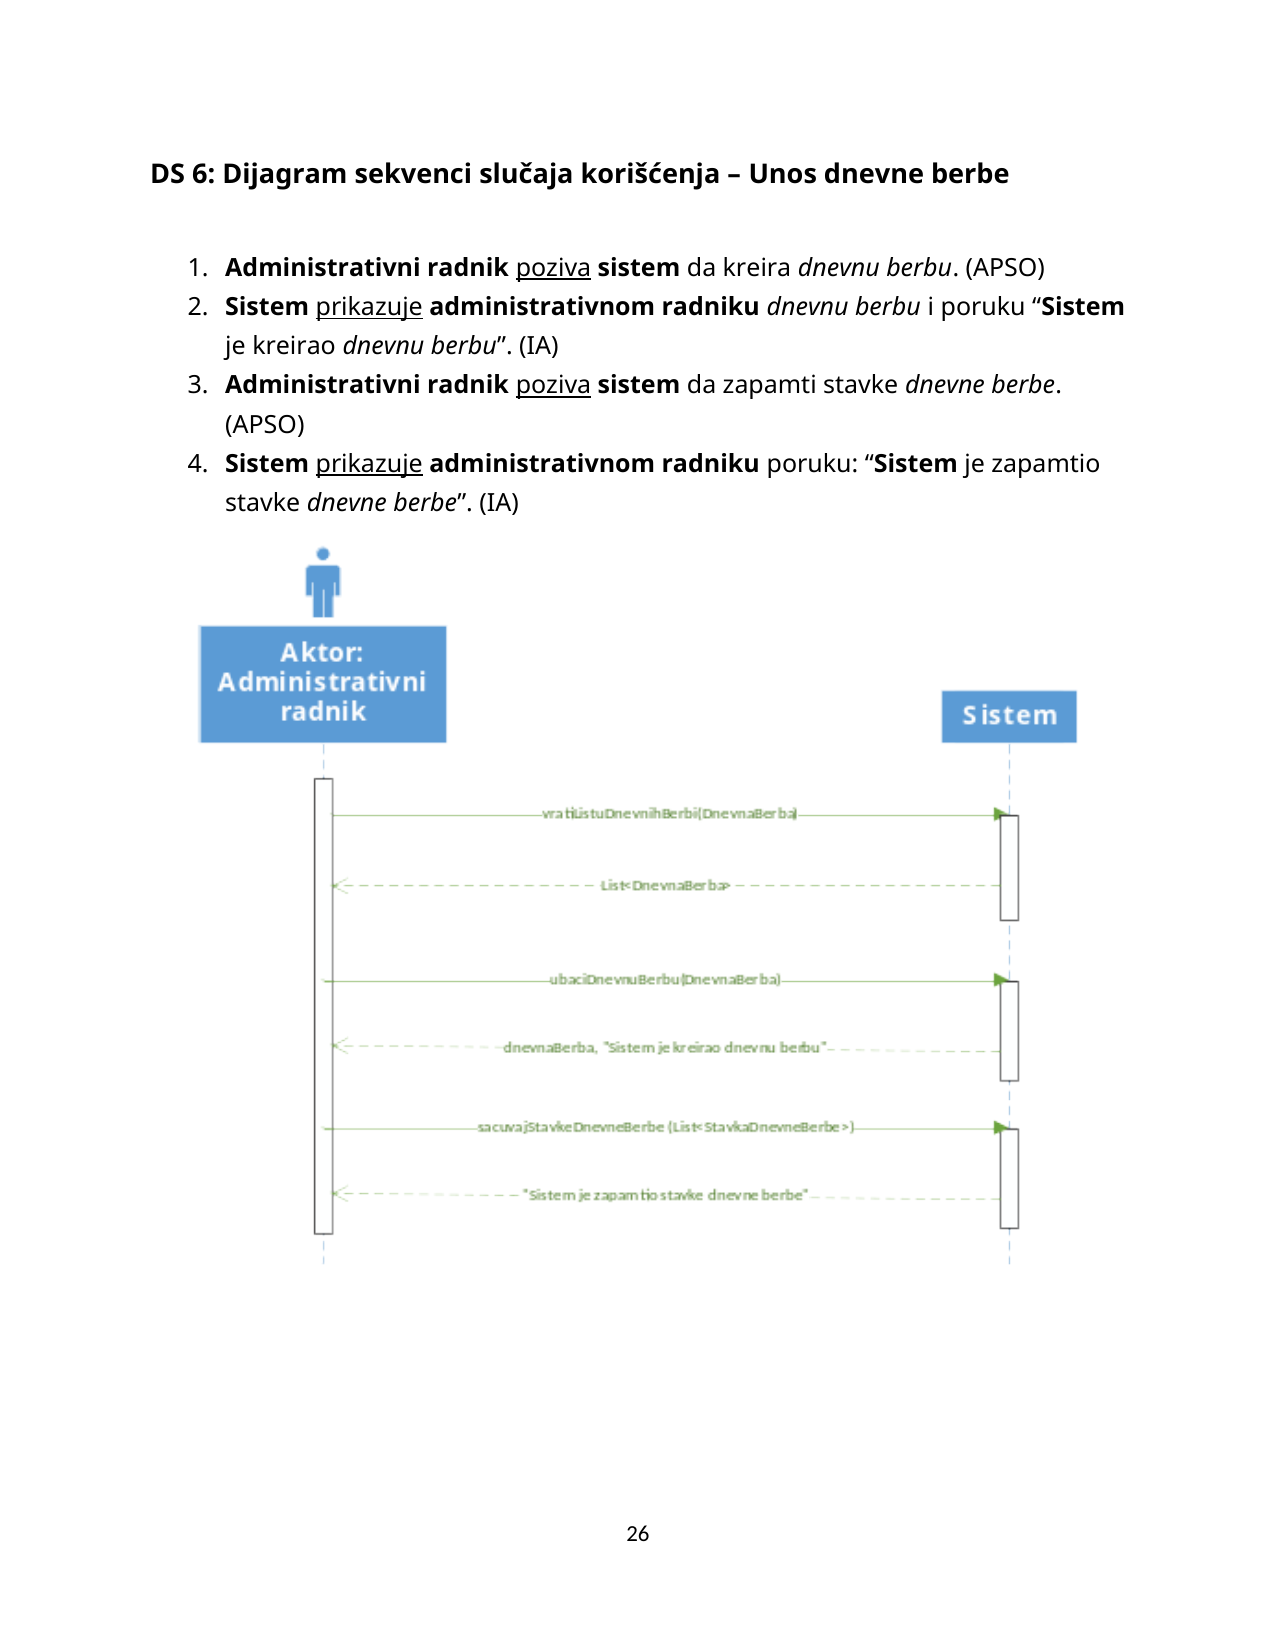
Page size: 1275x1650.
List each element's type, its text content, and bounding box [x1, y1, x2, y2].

list Sistem prikazuje administrativnom radniku dnevnu berbu i poruku “Sistem je kreirao dnevnu berbu”. (IA) [187, 289, 1125, 362]
list Administrativni radnik poziva sistem da kreira dnevnu berbu. (APSO) [187, 249, 1125, 284]
subtitle DS 6: Dijagram sekvenci slučaja korišćenja – Unos dnevne berbe [150, 154, 1125, 191]
list Administrativni radnik poziva sistem da zapamti stavke dnevne berbe. (APSO) [187, 367, 1125, 440]
list Sistem prikazuje administrativnom radniku poruku: “Sistem je zapamtio stavke dnevne berbe”. (IA) [187, 445, 1125, 519]
